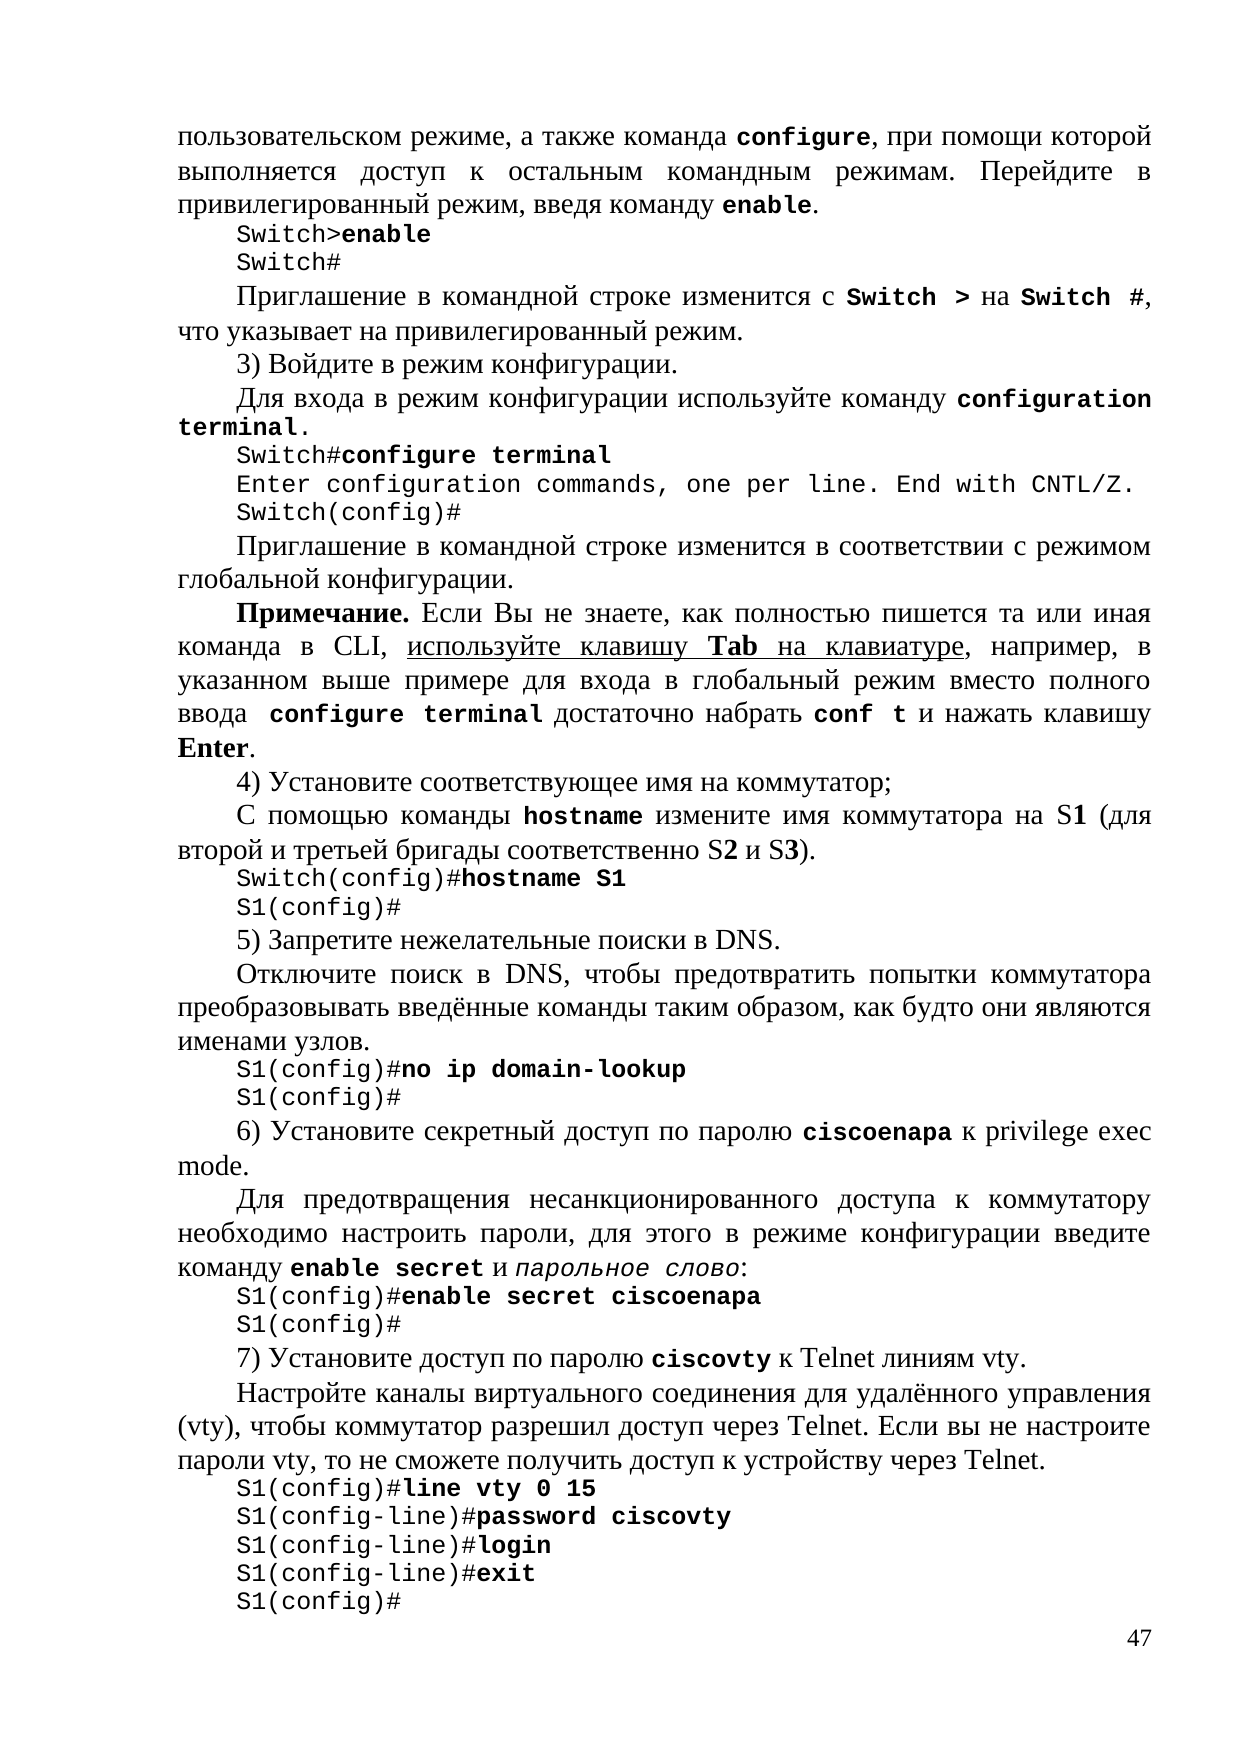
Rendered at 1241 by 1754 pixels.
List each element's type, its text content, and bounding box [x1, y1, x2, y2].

text S1(config)#no ip domain-lookup [177, 1057, 1152, 1085]
text 4) Установите соответствующее имя на коммутатор; [177, 764, 1152, 797]
text S1(config)# [177, 1085, 1152, 1113]
text Switch# [177, 249, 1152, 278]
text S1(config)#line vty 0 15 [177, 1476, 1152, 1504]
text Приглашение в командной строке изменится с Switch > на Switch #, что указывает на привилегированный режим. [177, 278, 1152, 346]
text S1(config-line)#exit [177, 1561, 1152, 1589]
text Для входа в режим конфигурации используйте команду configuration terminal. [177, 380, 1152, 443]
text 6) Установите секретный доступ по паролю ciscoenapa к privilege exec mode. [177, 1113, 1152, 1182]
text S1(config)# [177, 1589, 1152, 1617]
text Настройте каналы виртуального соединения для удалённого управления (vty), чтобы коммутатор разрешил доступ через Telnet. Если вы не настроите пароли vty, то не сможете получить доступ к устройству через Telnet. [177, 1375, 1152, 1476]
text Switch#configure terminal [177, 443, 1152, 471]
text S1(config-line)#login [177, 1532, 1152, 1561]
text S1(config)# [177, 1312, 1152, 1340]
text 5) Запретите нежелательные поиски в DNS. [177, 922, 1152, 956]
text С помощью команды hostname измените имя коммутатора на S1 (для второй и третьей бригады соответственно S2 и S3). [177, 797, 1152, 866]
text Отключите поиск в DNS, чтобы предотвратить попытки коммутатора преобразовывать введённые команды таким образом, как будто они являются именами узлов. [177, 956, 1152, 1057]
text Enter configuration commands, one per line. End with CNTL/Z. [177, 471, 1152, 499]
text S1(config)#enable secret ciscoenapa [177, 1283, 1152, 1312]
text Приглашение в командной строке изменится в соответствии с режимом глобальной конфигурации. [177, 528, 1152, 595]
text Switch(config)#hostname S1 [177, 866, 1152, 894]
text Для предотвращения несанкционированного доступа к коммутатору необходимо настроить пароли, для этого в режиме конфигурации введите команду enable secret и парольное слово: [177, 1182, 1152, 1283]
text 7) Установите доступ по паролю ciscovty к Telnet линиям vty. [177, 1340, 1152, 1375]
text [177, 118, 1152, 221]
text Примечание. Если Вы не знаете, как полностью пишется та или иная команда в CLI, используйте клавишу Tab на клавиатуре, например, в указанном выше примере для входа в глобальный режим вместо полного ввода configure terminal достаточно набрать conf t и нажать клавишу Enter. [177, 595, 1152, 764]
text Switch>enable [177, 221, 1152, 249]
text Switch(config)# [177, 499, 1152, 528]
text 3) Войдите в режим конфигурации. [177, 346, 1152, 380]
text S1(config)# [177, 894, 1152, 922]
text S1(config-line)#password ciscovty [177, 1504, 1152, 1532]
